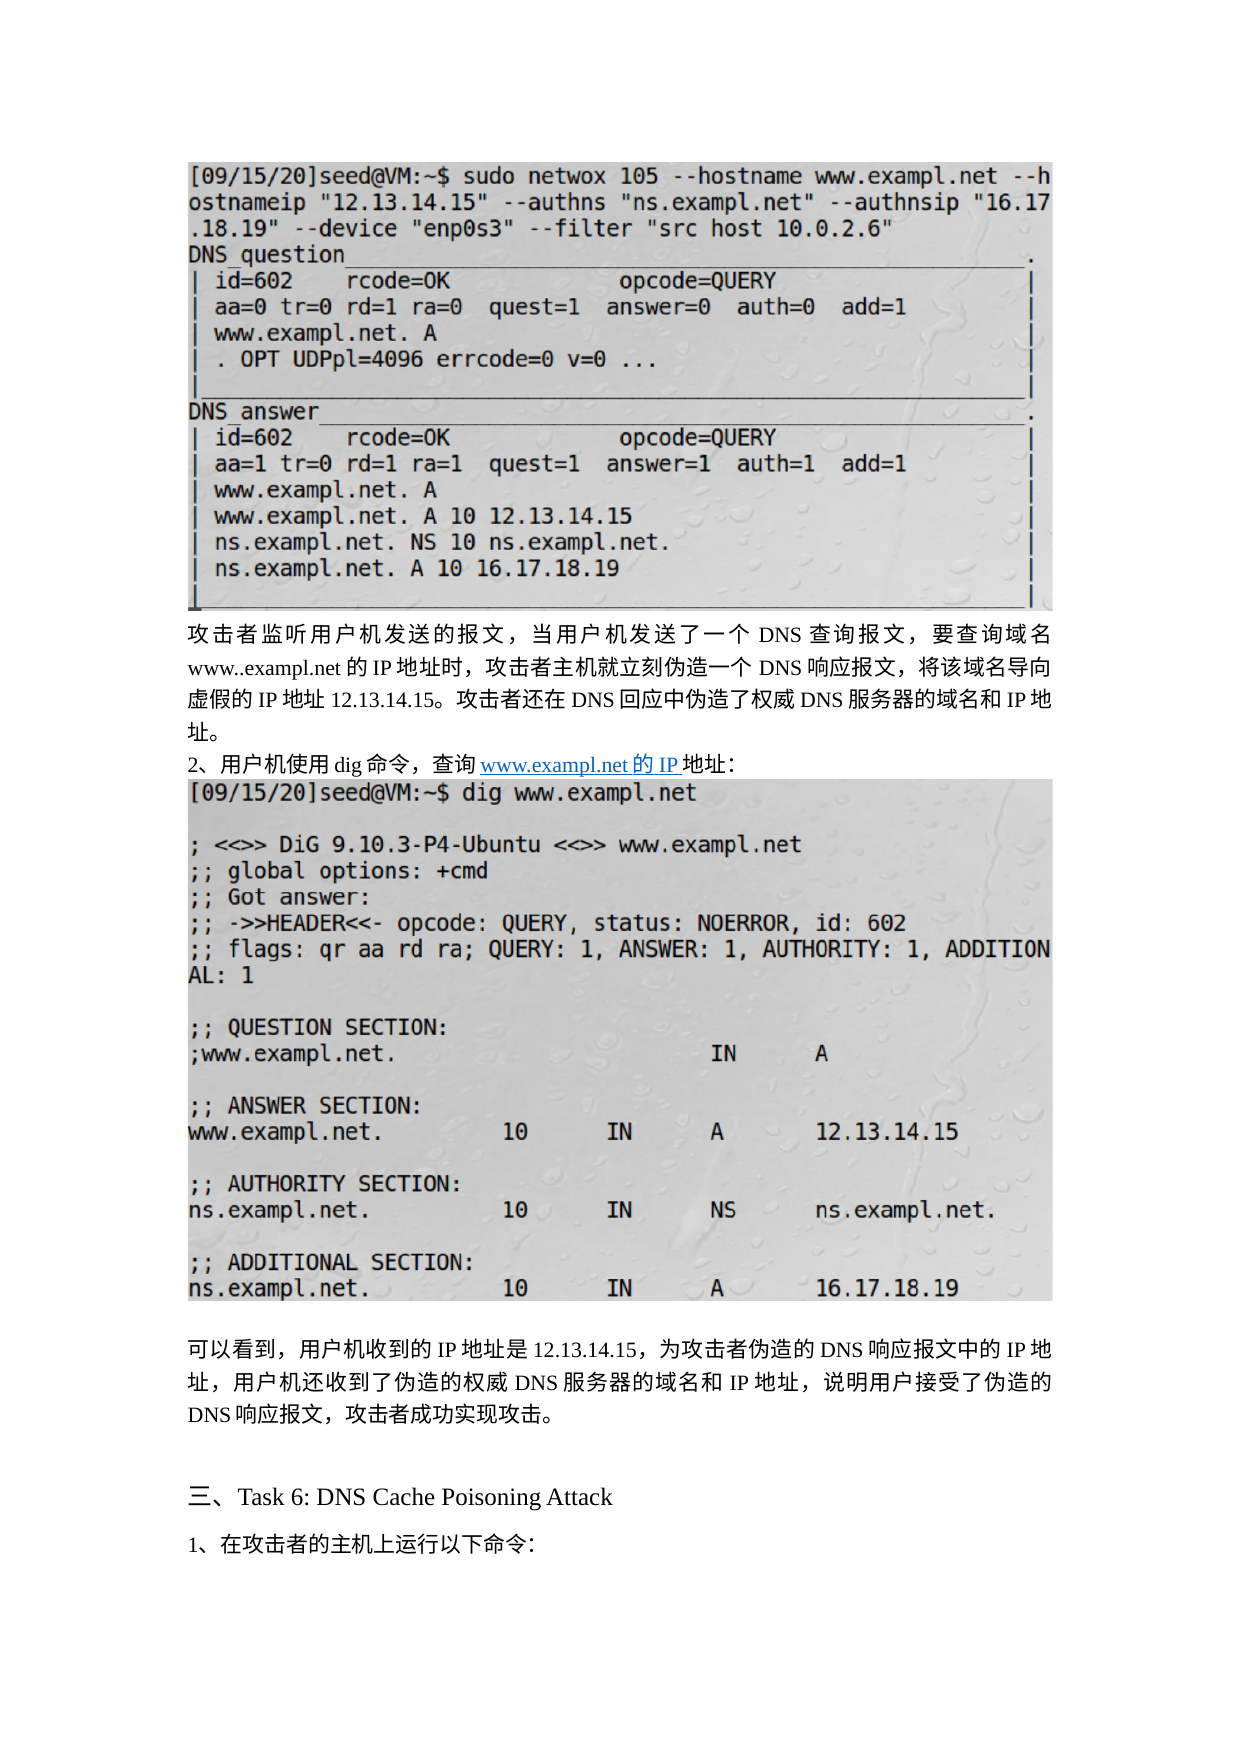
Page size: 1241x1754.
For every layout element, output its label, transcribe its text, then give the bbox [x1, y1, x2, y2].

picture [187, 162, 1053, 611]
text 攻击者监听用户机发送的报文，当用户机发送了一个DNS查询报文，要查询域名www..exampl.net的IP地址时，攻击者主机就立刻伪造一个DNS响应报文，将该域名导向虚假的IP地址12.13.14.15。攻击者还在DNS回应中伪造了权威DNS服务器的域名和IP地址。 [187, 617, 1053, 747]
text 可以看到，用户机收到的IP地址是12.13.14.15，为攻击者伪造的DNS响应报文中的IP地址，用户机还收到了伪造的权威DNS服务器的域名和IP地址，说明用户接受了伪造的DNS响应报文，攻击者成功实现攻击。 [187, 1332, 1053, 1429]
text 1、在攻击者的主机上运行以下命令： [187, 1527, 1053, 1559]
picture [187, 779, 1053, 1301]
text 三、Task 6: DNS Cache Poisoning Attack [187, 1462, 1053, 1527]
text 2、用户机使用dig命令，查询www.exampl.net的IP地址： [187, 747, 1053, 779]
